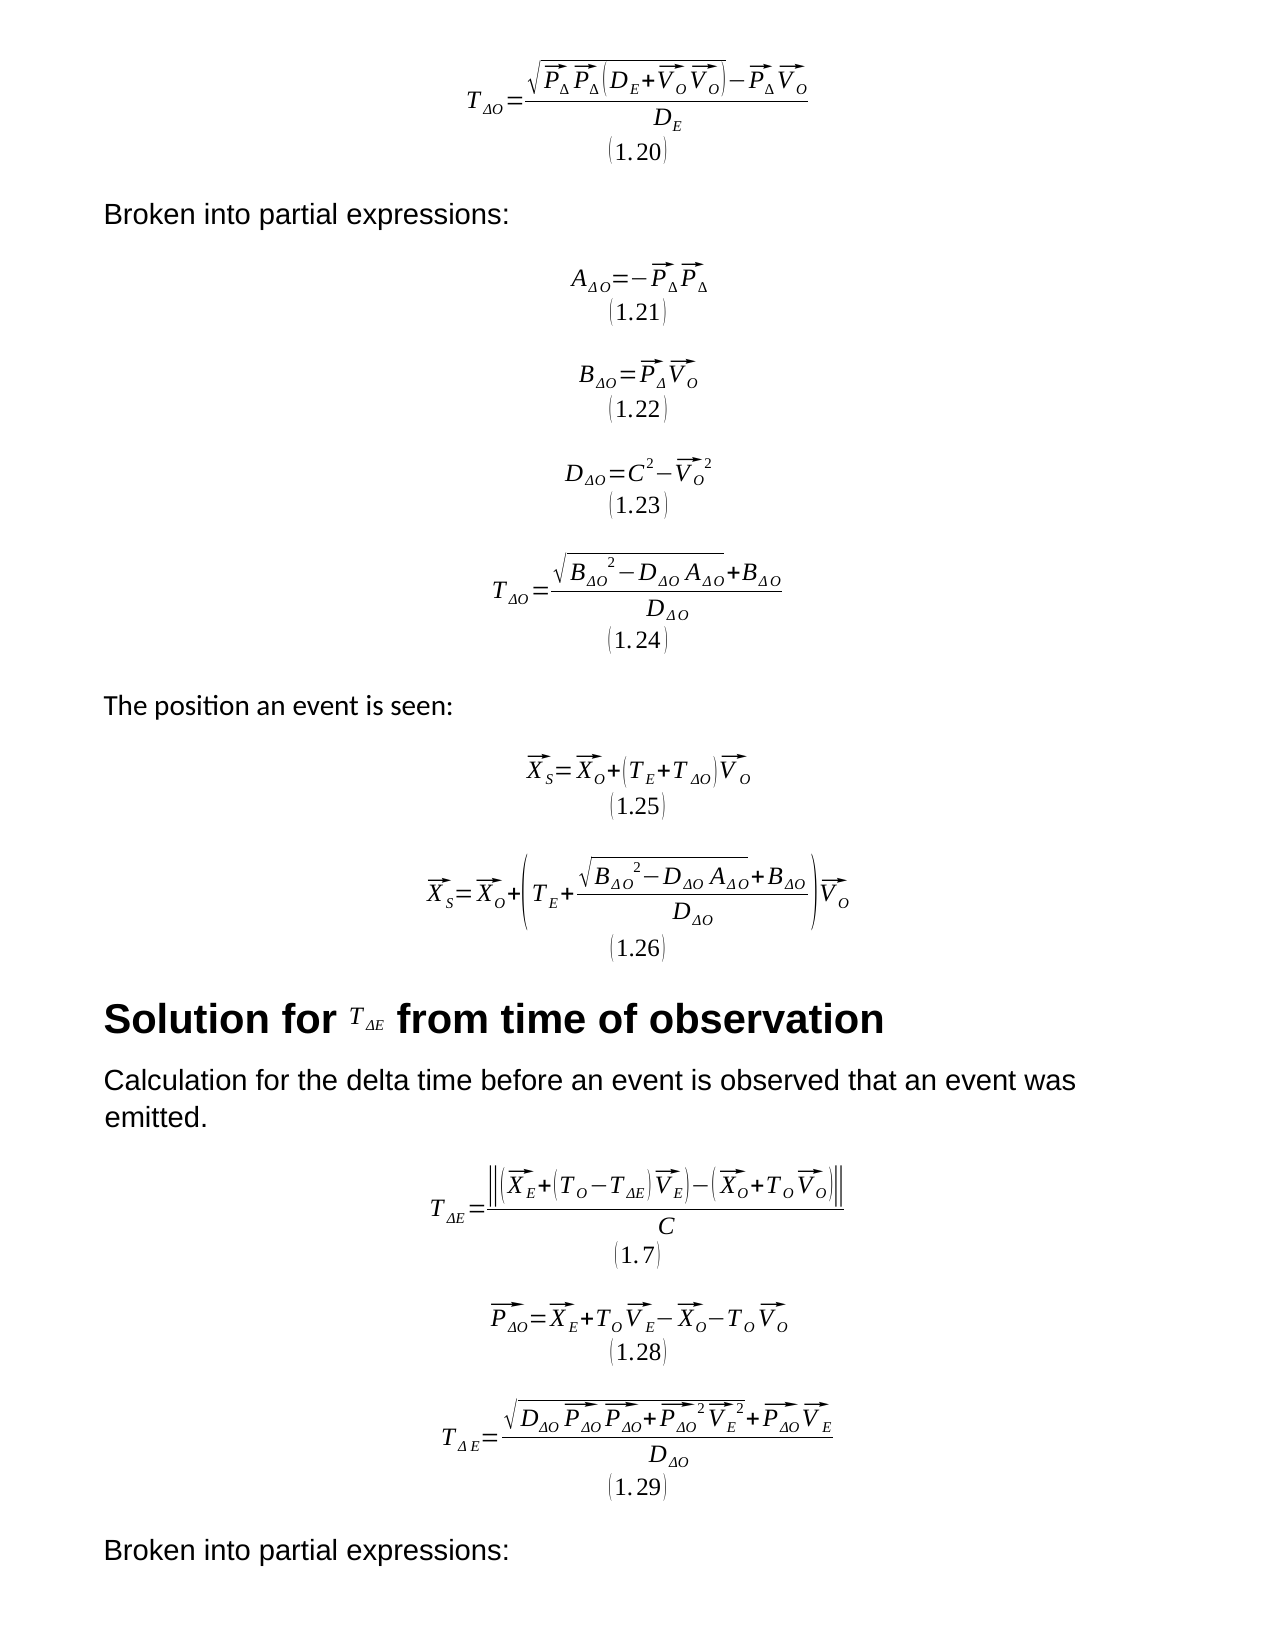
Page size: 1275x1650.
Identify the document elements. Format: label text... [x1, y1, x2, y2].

text Calculation for the delta time before an event is observed that an event was emitted. [103, 1063, 1172, 1133]
text Broken into partial expressions: [103, 197, 1172, 230]
text The position an event is seen: [103, 687, 1172, 723]
subtitle Solution for from time of observation [103, 994, 1172, 1042]
text Broken into partial expressions: [103, 1533, 1172, 1567]
